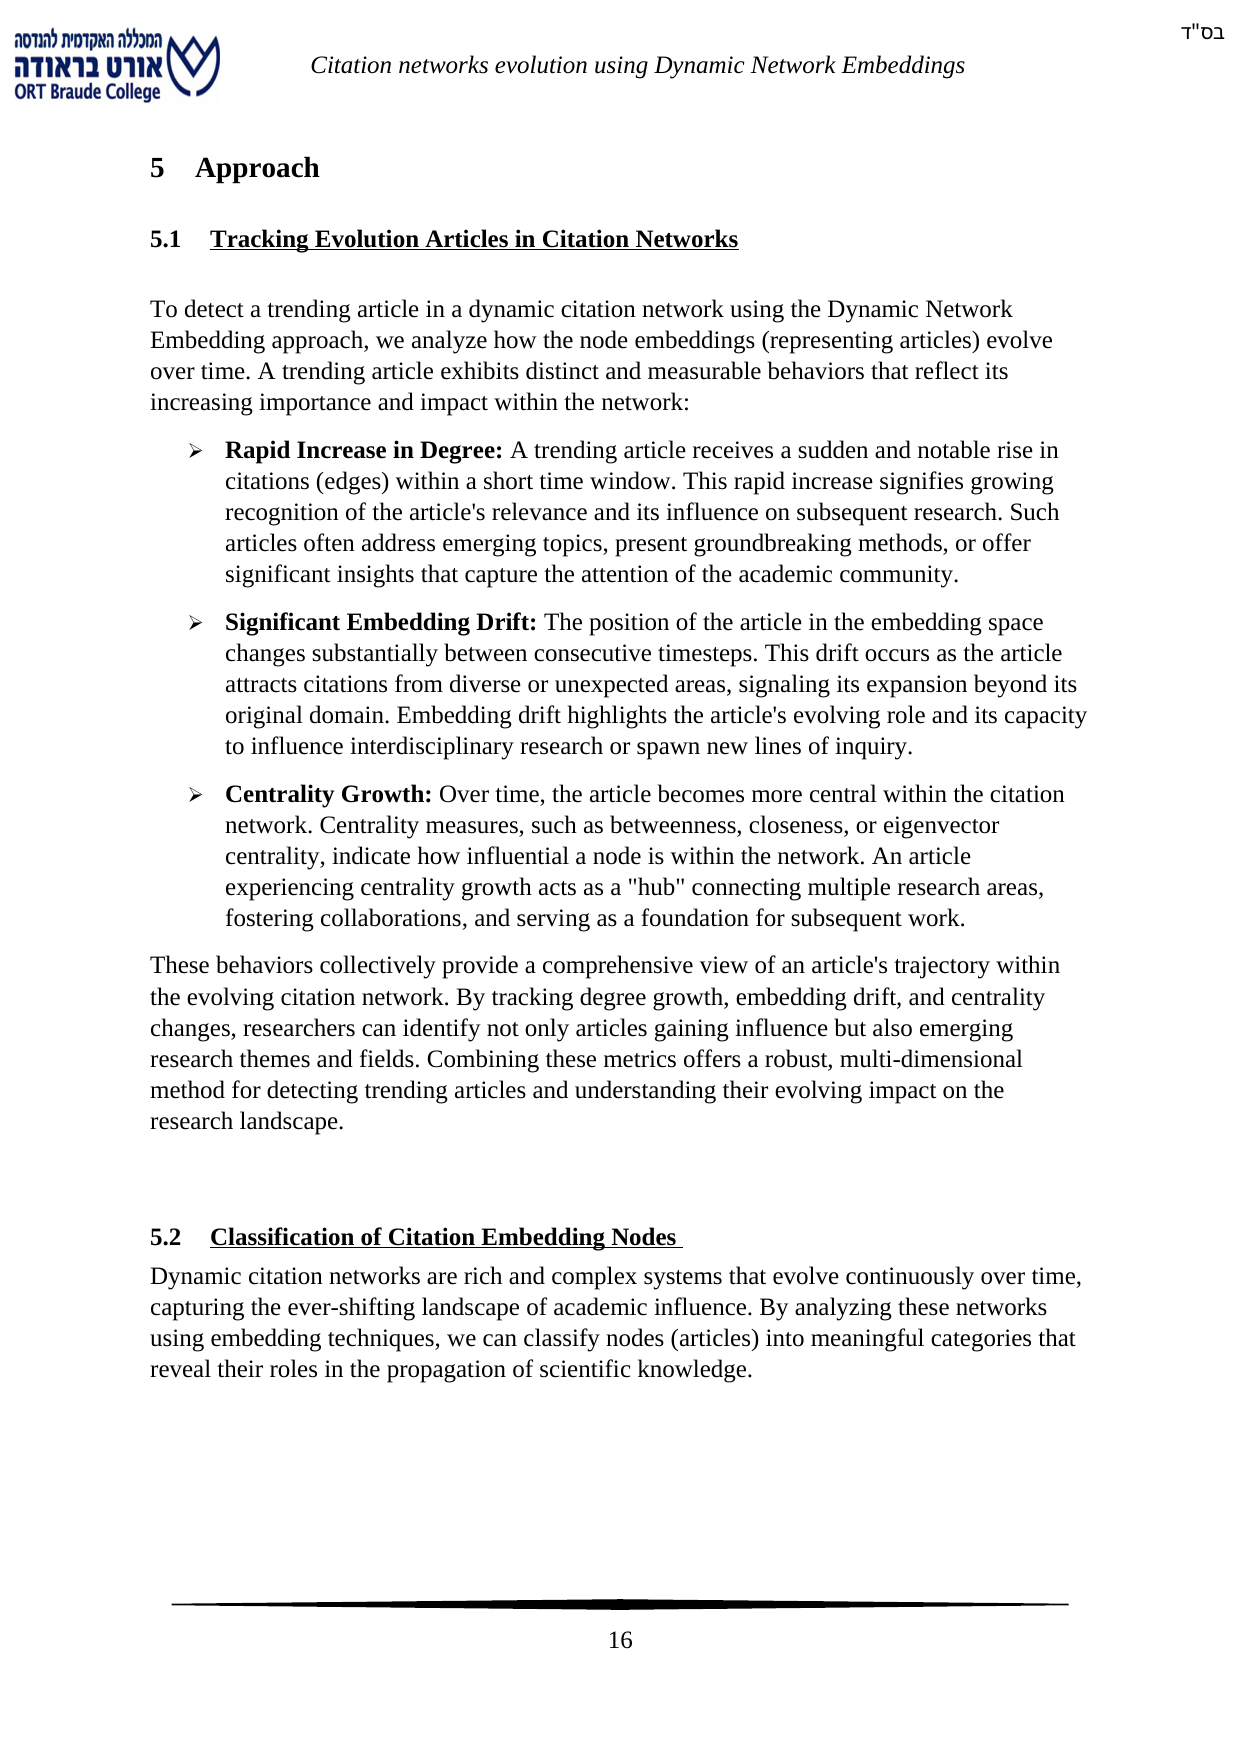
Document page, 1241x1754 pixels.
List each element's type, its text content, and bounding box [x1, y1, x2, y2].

picture [12, 26, 221, 104]
list Significant Embedding Drift: The position of the article in the embedding space changes substantially between consecutive timesteps. This drift occurs as the article attracts citations from diverse or unexpected areas, signaling its expansion beyond its original domain. Embedding drift highlights the article's evolving role and its capacity to influence interdisciplinary research or spawn new lines of inquiry. [187, 607, 1090, 760]
list Rapid Increase in Degree: A trending article receives a sudden and notable rise in citations (edges) within a short time window. This rapid increase signifies growing recognition of the article's relevance and its influence on subsequent research. Such articles often address emerging topics, present groundbreaking methods, or offer significant insights that capture the attention of the academic community. [187, 435, 1090, 588]
subtitle Classification of Citation Embedding Nodes [150, 1222, 1090, 1251]
text Dynamic citation networks are rich and complex systems that evolve continuously over time, capturing the ever-shifting landscape of academic influence. By analyzing these networks using embedding techniques, we can classify nodes (articles) into meaningful categories that reveal their roles in the propagation of scientific knowledge. [150, 1261, 1090, 1383]
subtitle Tracking Evolution Articles in Citation Networks [150, 224, 1090, 283]
text To detect a trending article in a dynamic citation network using the Dynamic Network Embedding approach, we analyze how the node embeddings (representing articles) evolve over time. A trending article exhibits distinct and measurable behaviors that reflect its increasing importance and impact within the network: [150, 294, 1090, 416]
text These behaviors collectively provide a comprehensive view of an article's trajectory within the evolving citation network. By tracking degree growth, embedding drift, and centrality changes, researchers can identify not only articles gaining influence but also emerging research themes and fields. Combining these metrics offers a robust, multi-dimensional method for detecting trending articles and understanding their evolving impact on the research landscape. [150, 951, 1090, 1134]
subtitle Approach [150, 150, 1090, 183]
list Centrality Growth: Over time, the article becomes more central within the citation network. Centrality measures, such as betweenness, closeness, or eigenvector centrality, indicate how influential a node is within the network. An article experiencing centrality growth acts as a "hub" connecting multiple research areas, fostering collaborations, and serving as a foundation for subsequent work. [187, 779, 1090, 932]
